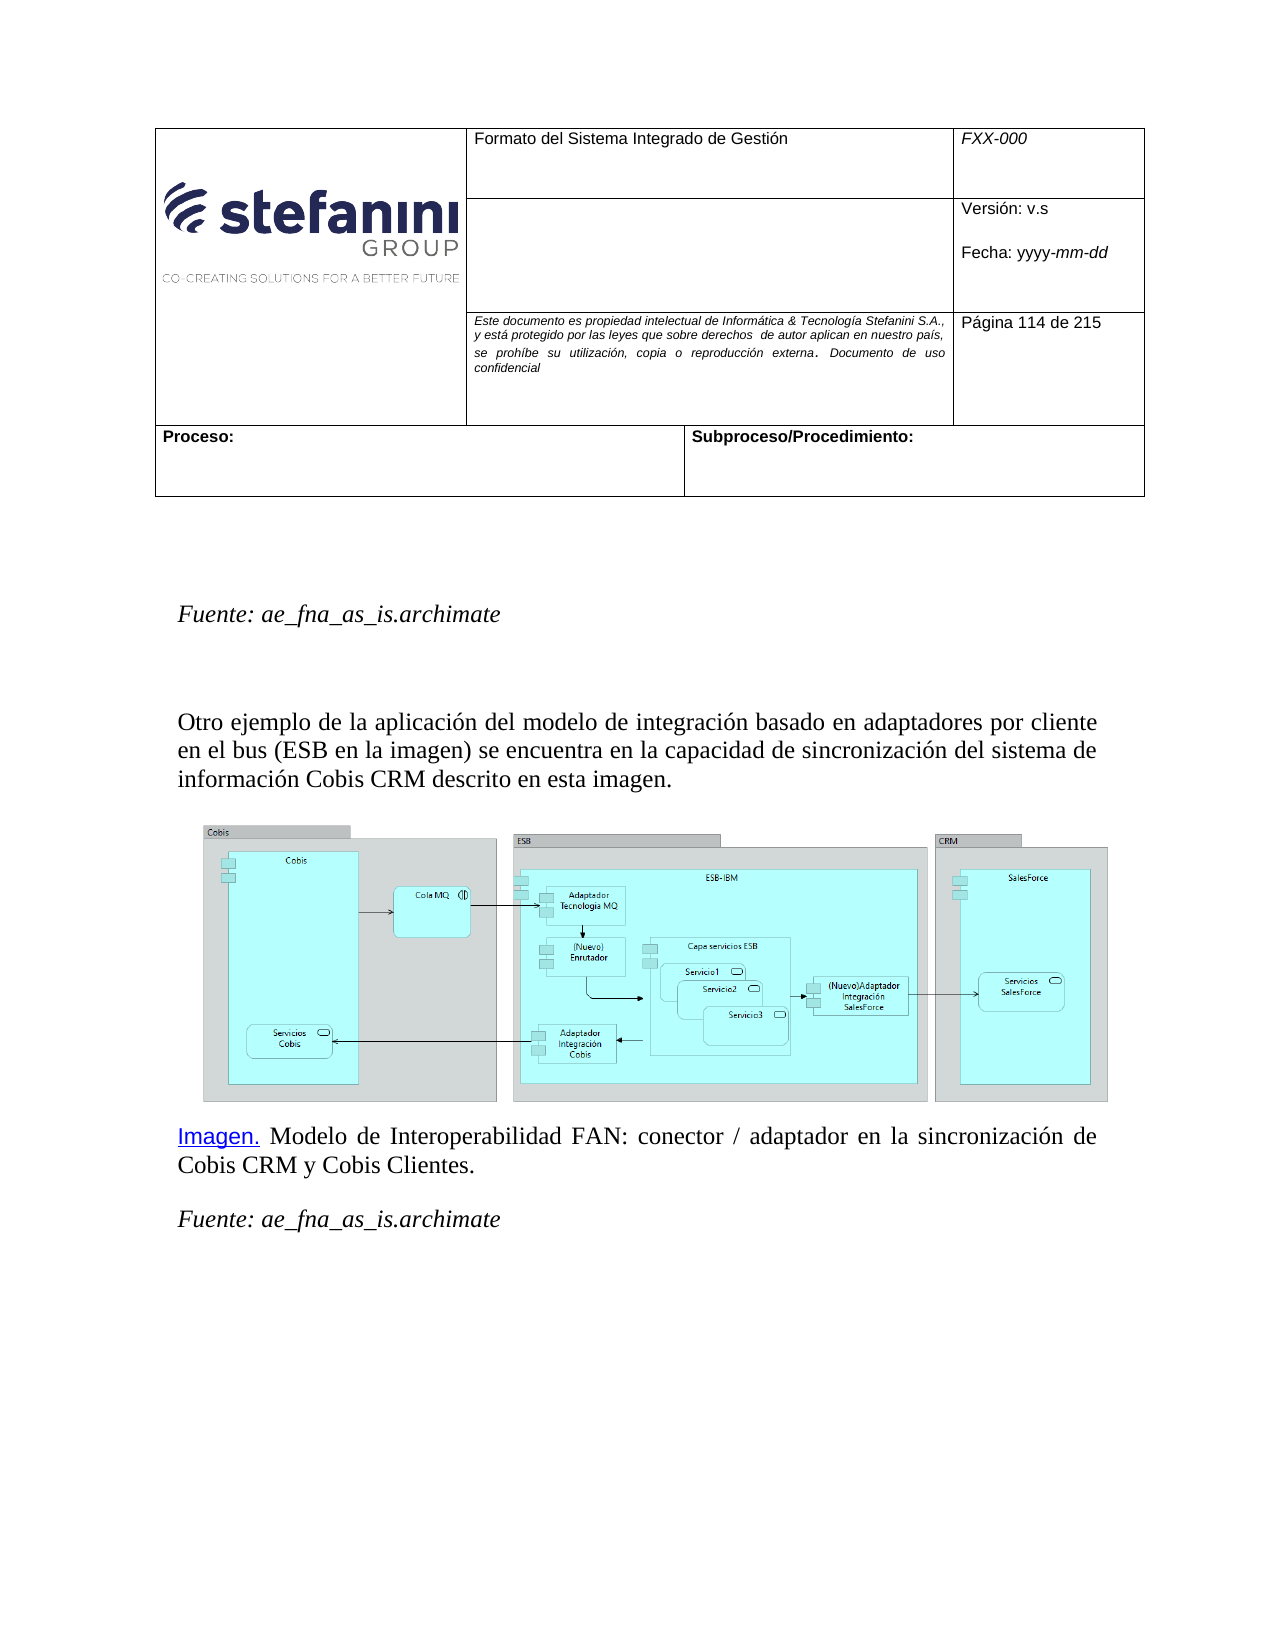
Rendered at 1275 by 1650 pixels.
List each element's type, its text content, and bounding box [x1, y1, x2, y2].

text Imagen. Modelo de Interoperabilidad FAN: conector / adaptador en la sincronización de Cobis CRM y Cobis Clientes. [177, 1121, 1098, 1179]
text Fuente: ae_fna_as_is.archimate [177, 1204, 1098, 1232]
text Otro ejemplo de la aplicación del modelo de integración basado en adaptadores por cliente en el bus (ESB en la imagen) se encuentra en la capacidad de sincronización del sistema de información Cobis CRM descrito en esta imagen. [177, 707, 1098, 793]
picture [196, 818, 1115, 1109]
picture [162, 182, 460, 286]
text Fuente: ae_fna_as_is.archimate [177, 599, 1098, 628]
